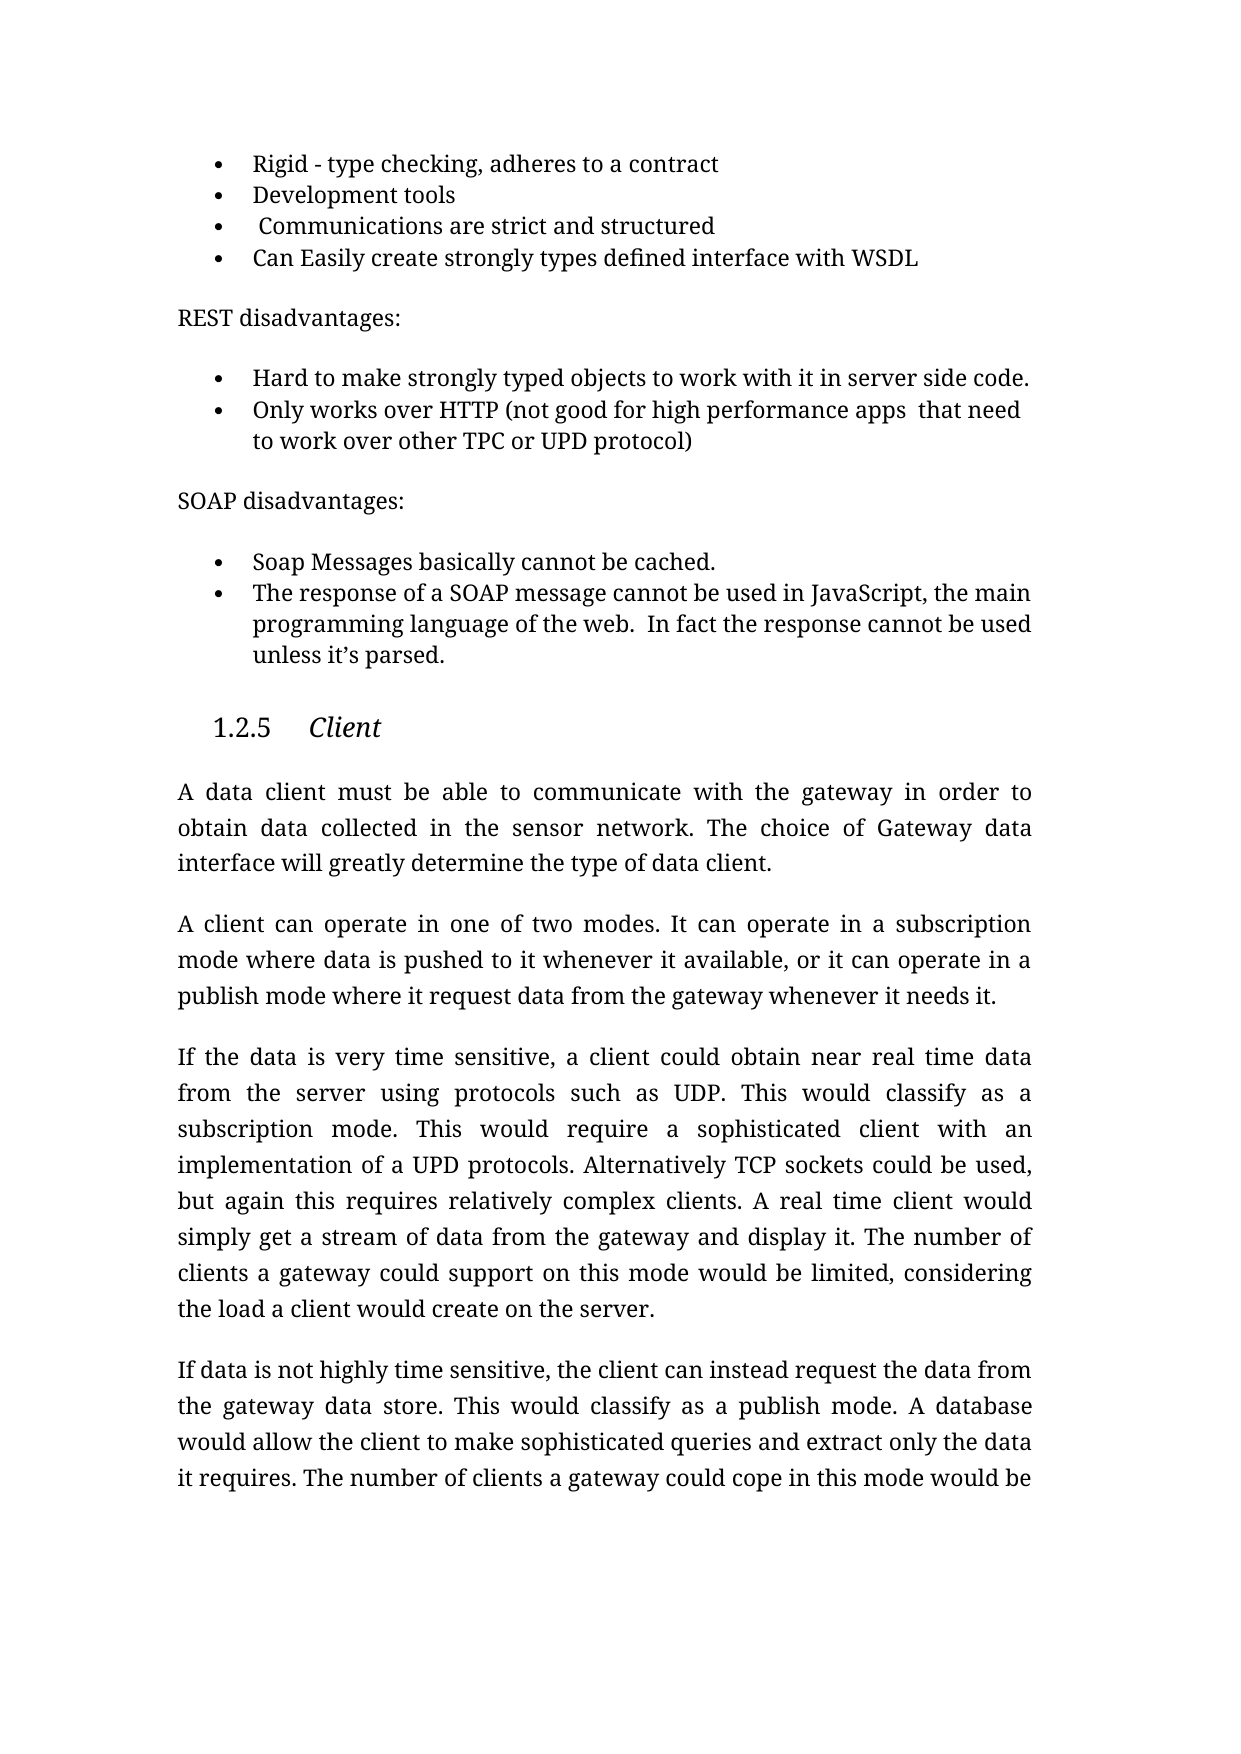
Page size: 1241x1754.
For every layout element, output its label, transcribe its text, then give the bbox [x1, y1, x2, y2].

text A client can operate in one of two modes. It can operate in a subscription mode where data is pushed to it whenever it available, or it can operate in a publish mode where it request data from the gateway whenever it needs it. [177, 908, 1033, 1011]
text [177, 1354, 1033, 1493]
list The response of a SOAP message cannot be used in JavaScript, the main programming language of the web. In fact the response cannot be used unless it’s parsed. [215, 577, 1033, 671]
text SOAP disadvantages: [177, 485, 1033, 516]
list Communications are strict and structured [215, 210, 1033, 241]
list Hard to make strongly typed objects to work with it in server side code. [215, 362, 1033, 393]
list Soap Messages basically cannot be cached. [215, 546, 1033, 577]
subtitle Client [213, 708, 1033, 745]
text A data client must be able to communicate with the gateway in order to obtain data collected in the sensor network. The choice of Gateway data interface will greatly determine the type of data client. [177, 776, 1033, 879]
text If the data is very time sensitive, a client could obtain near real time data from the server using protocols such as UDP. This would classify as a subscription mode. This would require a sophisticated client with an implementation of a UPD protocols. Alternatively TCP sockets could be used, but again this requires relatively complex clients. A real time client would simply get a stream of data from the gateway and display it. The number of clients a gateway could support on this mode would be limited, considering the load a client would create on the server. [177, 1041, 1033, 1324]
list Only works over HTTP (not good for high performance apps that need to work over other TPC or UPD protocol) [215, 393, 1033, 456]
list Development tools [215, 179, 1033, 210]
list Rigid - type checking, adheres to a contract [215, 148, 1033, 179]
list Can Easily create strongly types defined interface with WSDL [215, 241, 1033, 273]
text REST disadvantages: [177, 302, 1033, 333]
